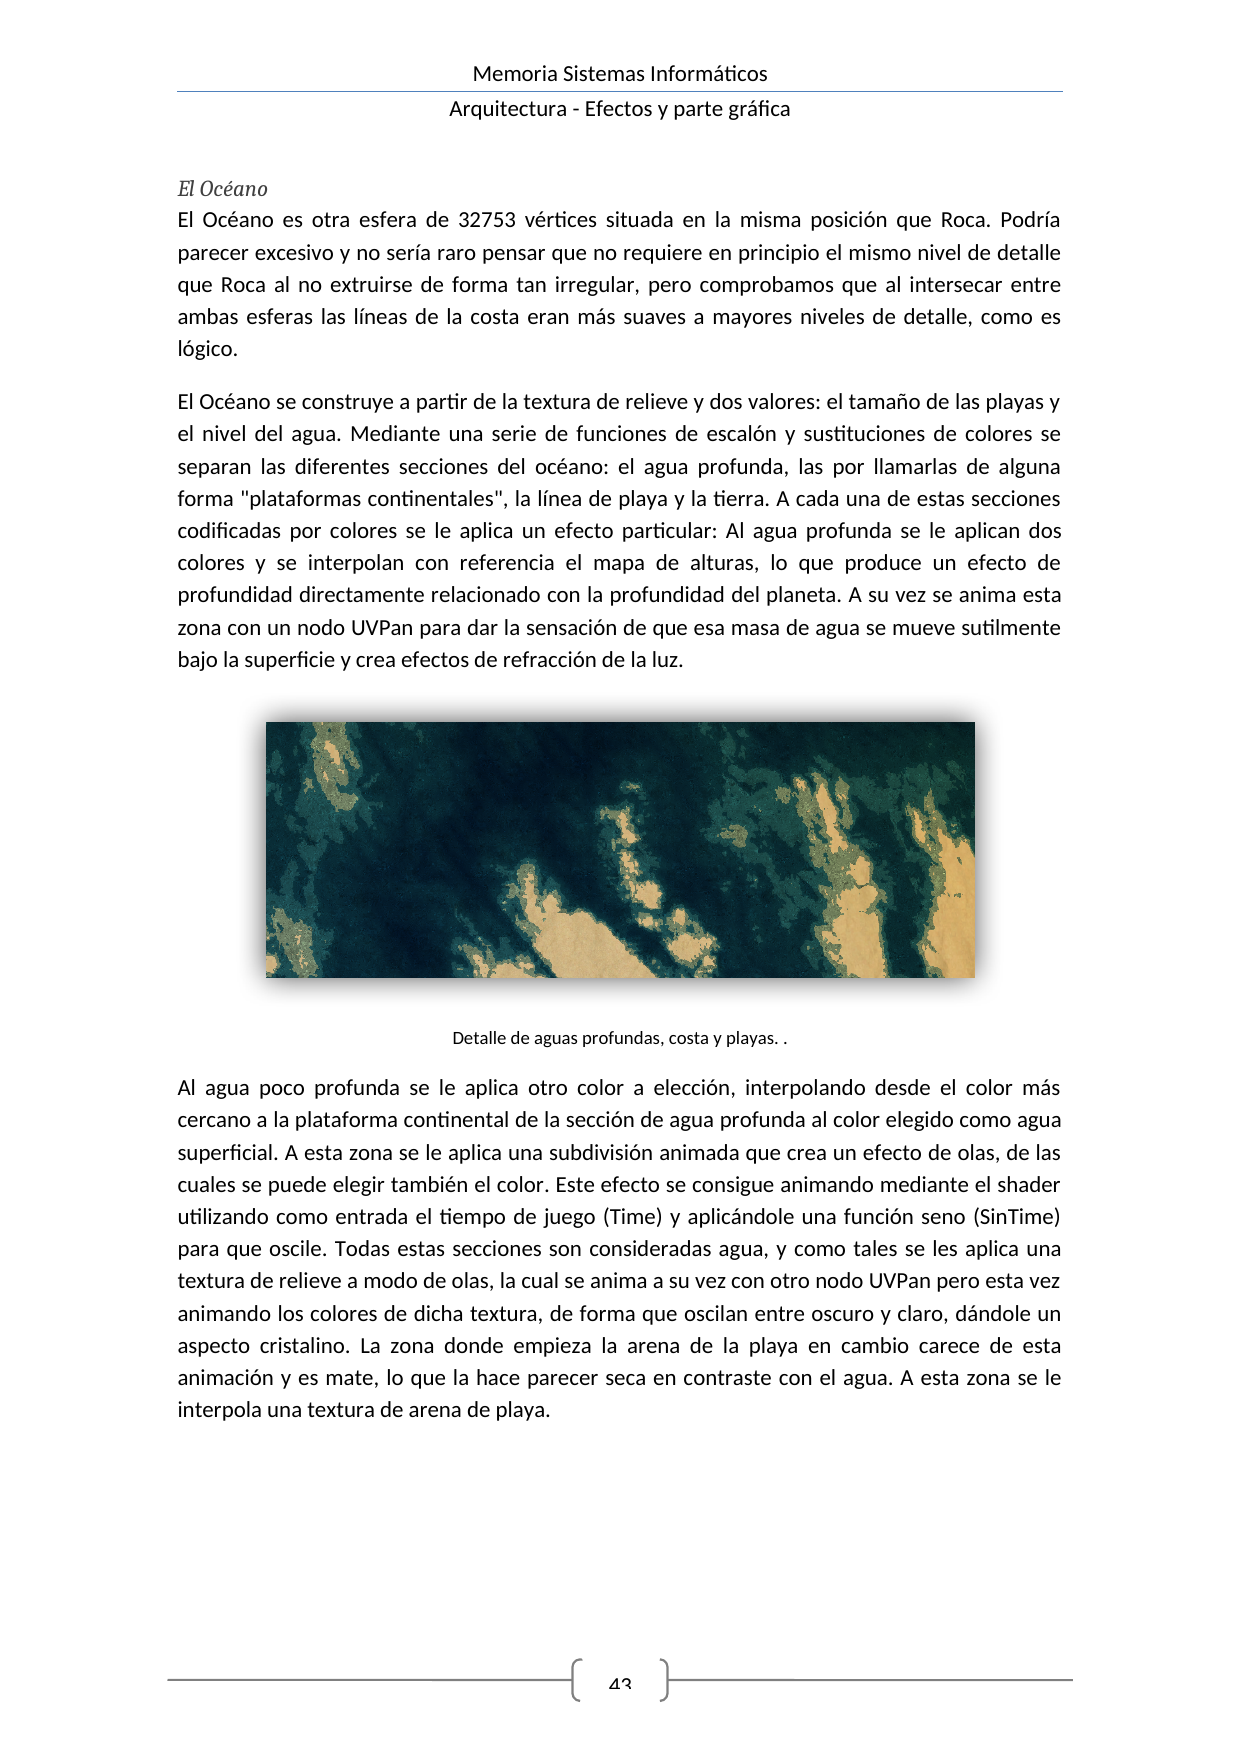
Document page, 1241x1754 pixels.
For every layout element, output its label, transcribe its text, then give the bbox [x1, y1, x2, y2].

picture [266, 722, 975, 978]
text El Océano se construye a partir de la textura de relieve y dos valores: el tamaño de las playas y el nivel del agua. Mediante una serie de funciones de escalón y sustituciones de colores se separan las diferentes secciones del océano: el agua profunda, las por llamarlas de alguna forma "plataformas continentales", la línea de playa y la tierra. A cada una de estas secciones codificadas por colores se le aplica un efecto particular: Al agua profunda se le aplican dos colores y se interpolan con referencia el mapa de alturas, lo que produce un efecto de profundidad directamente relacionado con la profundidad del planeta. A su vez se anima esta zona con un nodo UVPan para dar la sensación de que esa masa de agua se mueve sutilmente bajo la superficie y crea efectos de refracción de la luz. [177, 387, 1063, 673]
text Al agua poco profunda se le aplica otro color a elección, interpolando desde el color más cercano a la plataforma continental de la sección de agua profunda al color elegido como agua superficial. A esta zona se le aplica una subdivisión animada que crea un efecto de olas, de las cuales se puede elegir también el color. Este efecto se consigue animando mediante el shader utilizando como entrada el tiempo de juego (Time) y aplicándole una función seno (SinTime) para que oscile. Todas estas secciones son consideradas agua, y como tales se les aplica una textura de relieve a modo de olas, la cual se anima a su vez con otro nodo UVPan pero esta vez animando los colores de dicha textura, de forma que oscilan entre oscuro y claro, dándole un aspecto cristalino. La zona donde empieza la arena de la playa en cambio carece de esta animación y es mate, lo que la hace parecer seca en contraste con el agua. A esta zona se le interpola una textura de arena de playa. [177, 1073, 1063, 1423]
text El Océano es otra esfera de 32753 vértices situada en la misma posición que Roca. Podría parecer excesivo y no sería raro pensar que no requiere en principio el mismo nivel de detalle que Roca al no extruirse de forma tan irregular, pero comprobamos que al intersecar entre ambas esferas las líneas de la costa eran más suaves a mayores niveles de detalle, como es lógico. [177, 206, 1063, 362]
subtitle El Océano [177, 175, 1063, 202]
text Detalle de aguas profundas, costa y playas. . [177, 1026, 1063, 1049]
